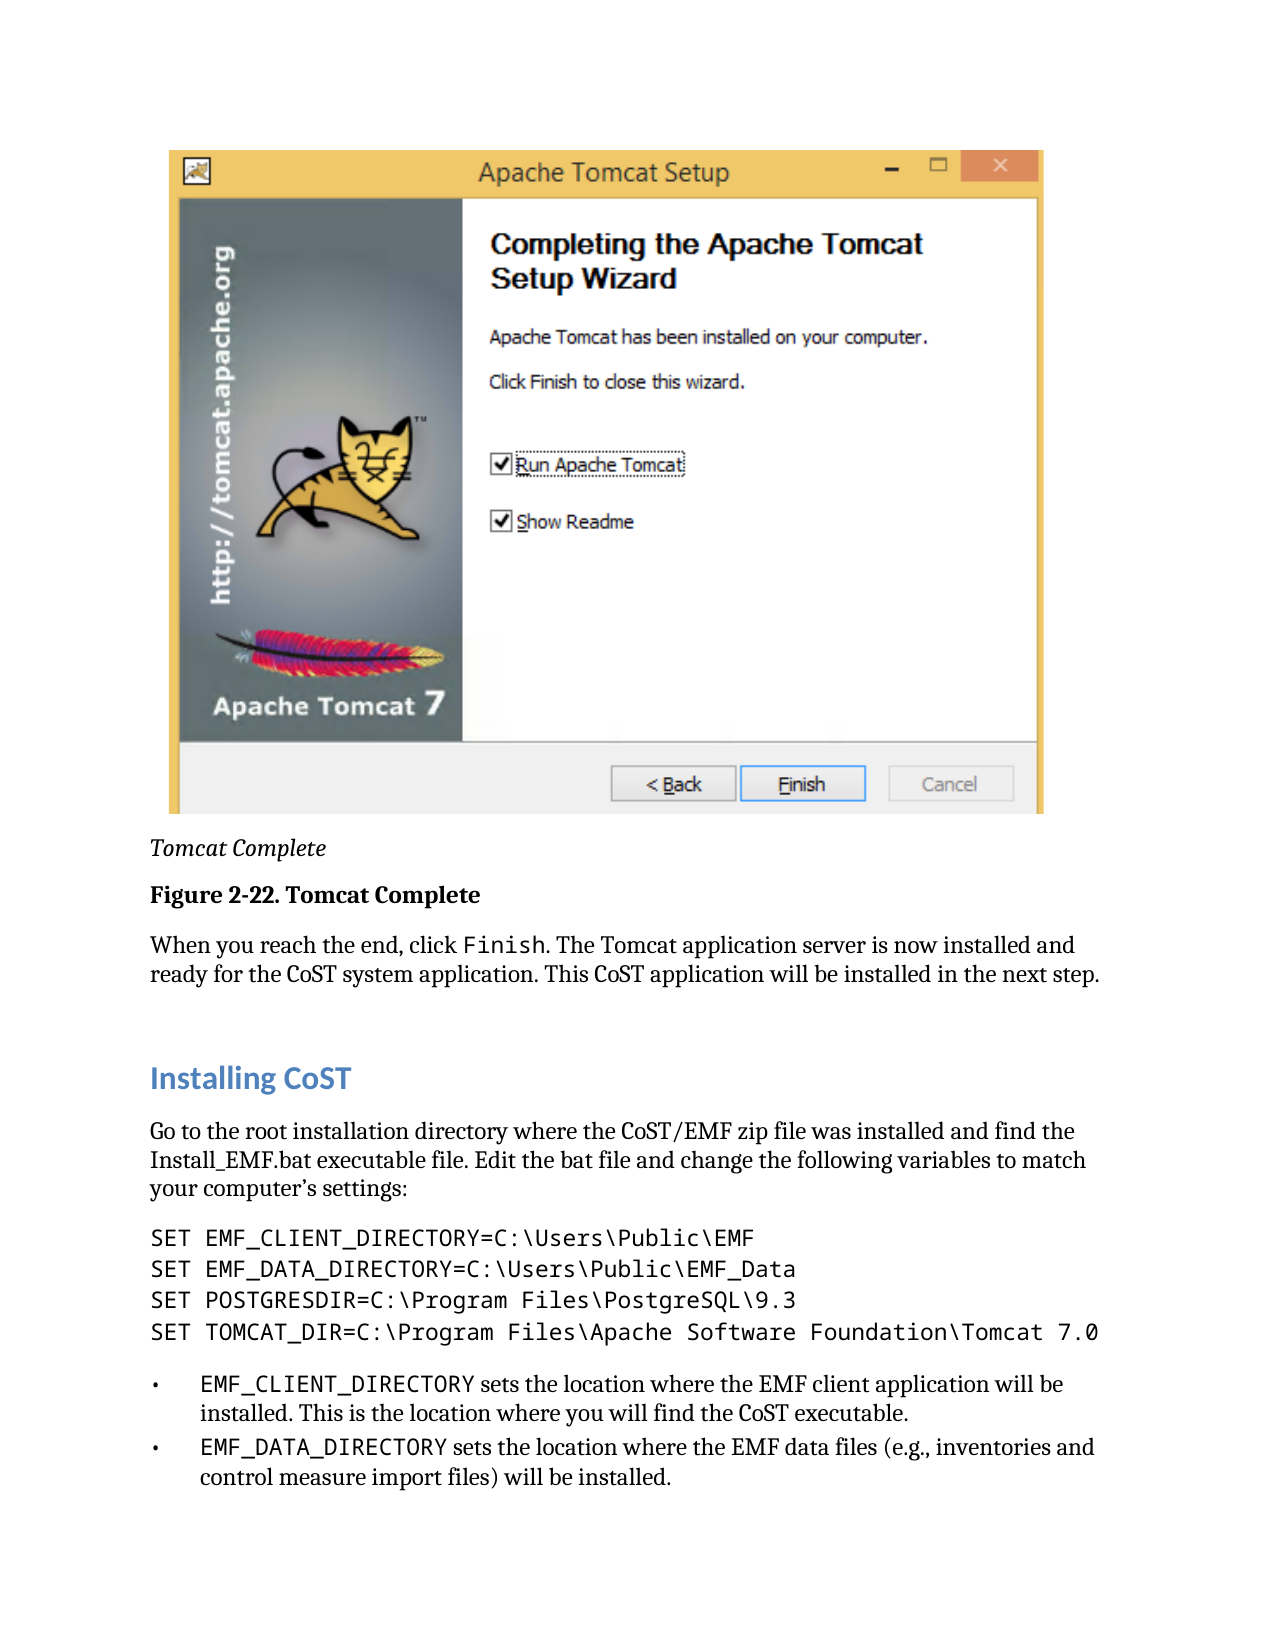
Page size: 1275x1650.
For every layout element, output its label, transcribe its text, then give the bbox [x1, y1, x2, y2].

list EMF_DATA_DIRECTORY sets the location where the EMF data files (e.g., inventories and control measure import files) will be installed. [150, 1431, 1125, 1491]
text Tomcat Complete [150, 834, 1125, 863]
text Figure 2-22. Tomcat Complete [150, 881, 1125, 910]
text When you reach the end, click Finish. The Tomcat application server is now installed and ready for the CoST system application. This CoST application will be installed in the next step. [150, 929, 1125, 989]
picture [168, 150, 1044, 814]
list EMF_CLIENT_DIRECTORY sets the location where the EMF client application will be installed. This is the location where you will find the CoST executable. [150, 1368, 1125, 1428]
text Go to the root installation directory where the CoST/EMF zip file was installed and find the Install_EMF.bat executable file. Edit the bat file and change the following variables to match your computer’s settings: [150, 1117, 1125, 1203]
subtitle Installing CoST [150, 1057, 1125, 1098]
text SET EMF_CLIENT_DIRECTORY=C:\Users\Public\EMF SET EMF_DATA_DIRECTORY=C:\Users\Public\EMF_Data SET POSTGRESDIR=C:\Program Files\PostgreSQL\9.3 SET TOMCAT_DIR=C:\Program Files\Apache Software Foundation\Tomcat 7.0 [150, 1222, 1125, 1347]
